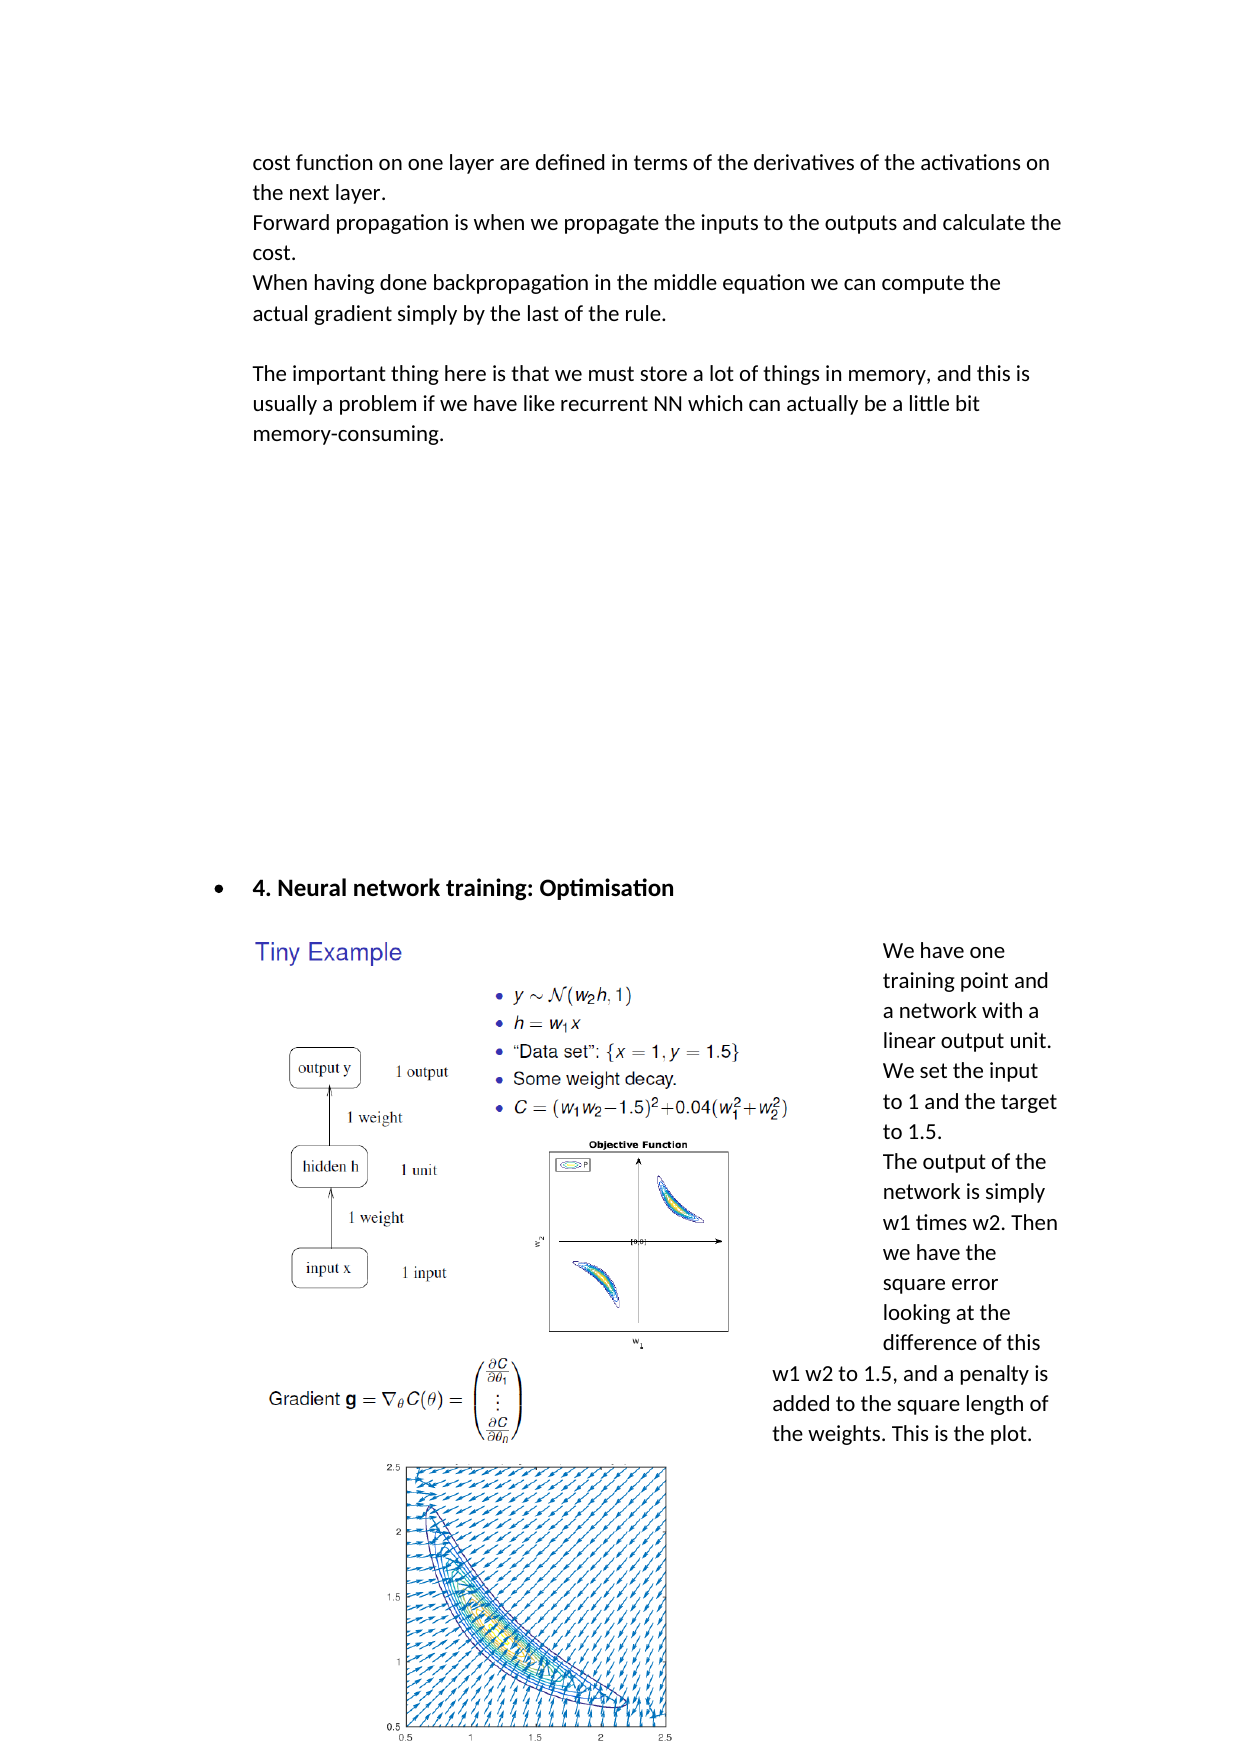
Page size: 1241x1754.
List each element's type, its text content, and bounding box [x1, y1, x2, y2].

list The important thing here is that we must store a lot of things in memory, and this is usually a problem if we have like recurrent NN which can actually be a little bit memory-consuming. [252, 359, 1063, 447]
list Forward propagation is when we propagate the inputs to the outputs and calculate the cost. [252, 208, 1063, 266]
list The output of the network is simply w1 times w2. Then we have the square error looking at the difference of this w1 w2 to 1.5, and a penalty is added to the square length of the weights. This is the plot. [679, 1147, 1063, 1447]
picture [248, 936, 789, 1754]
list 4. Neural network training: Optimisation [215, 873, 1063, 903]
list When having done backpropagation in the middle equation we can compute the actual gradient simply by the last of the rule. [252, 268, 1063, 327]
list We have one training point and a network with a linear output unit. We set the input to 1 and the target to 1.5. [789, 936, 1063, 1145]
